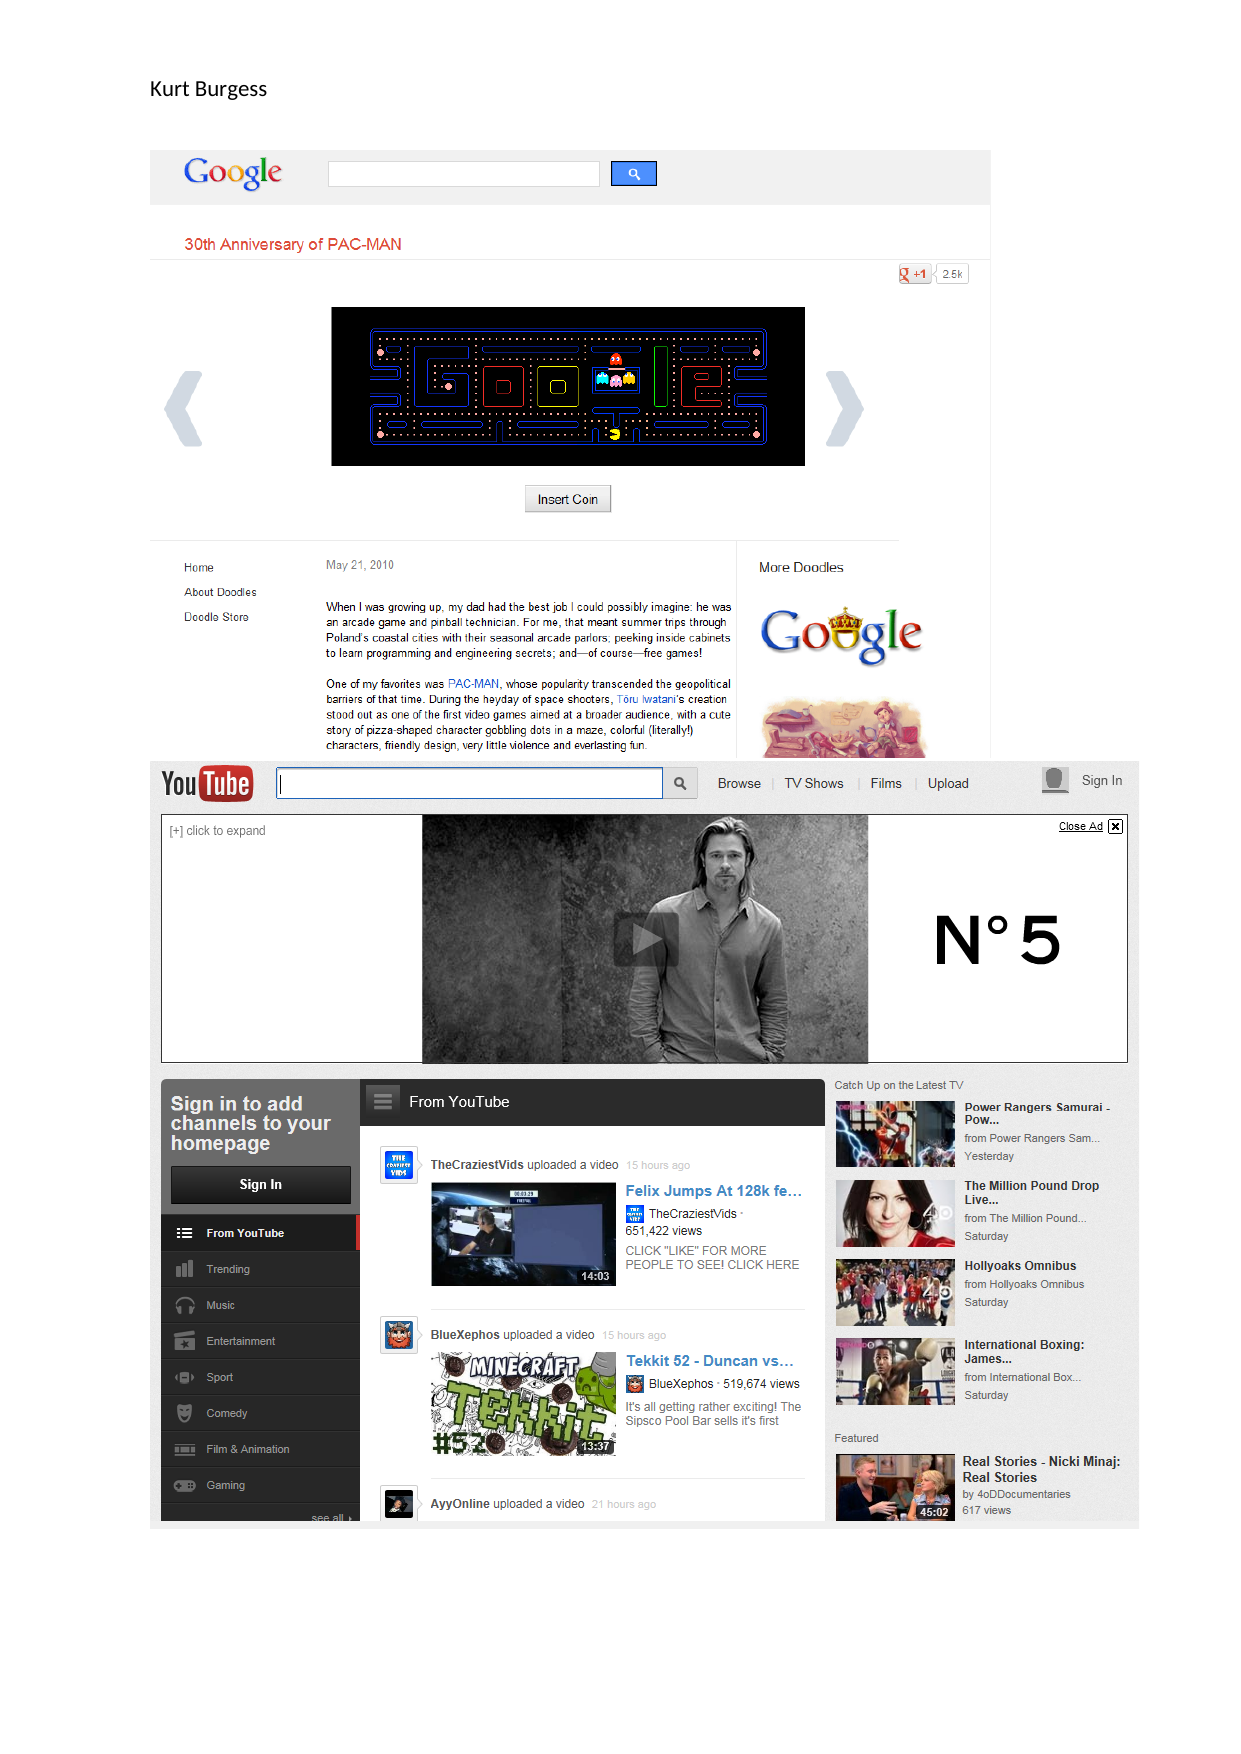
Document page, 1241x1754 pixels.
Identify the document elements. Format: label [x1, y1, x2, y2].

picture [150, 150, 991, 758]
picture [150, 761, 1140, 1529]
